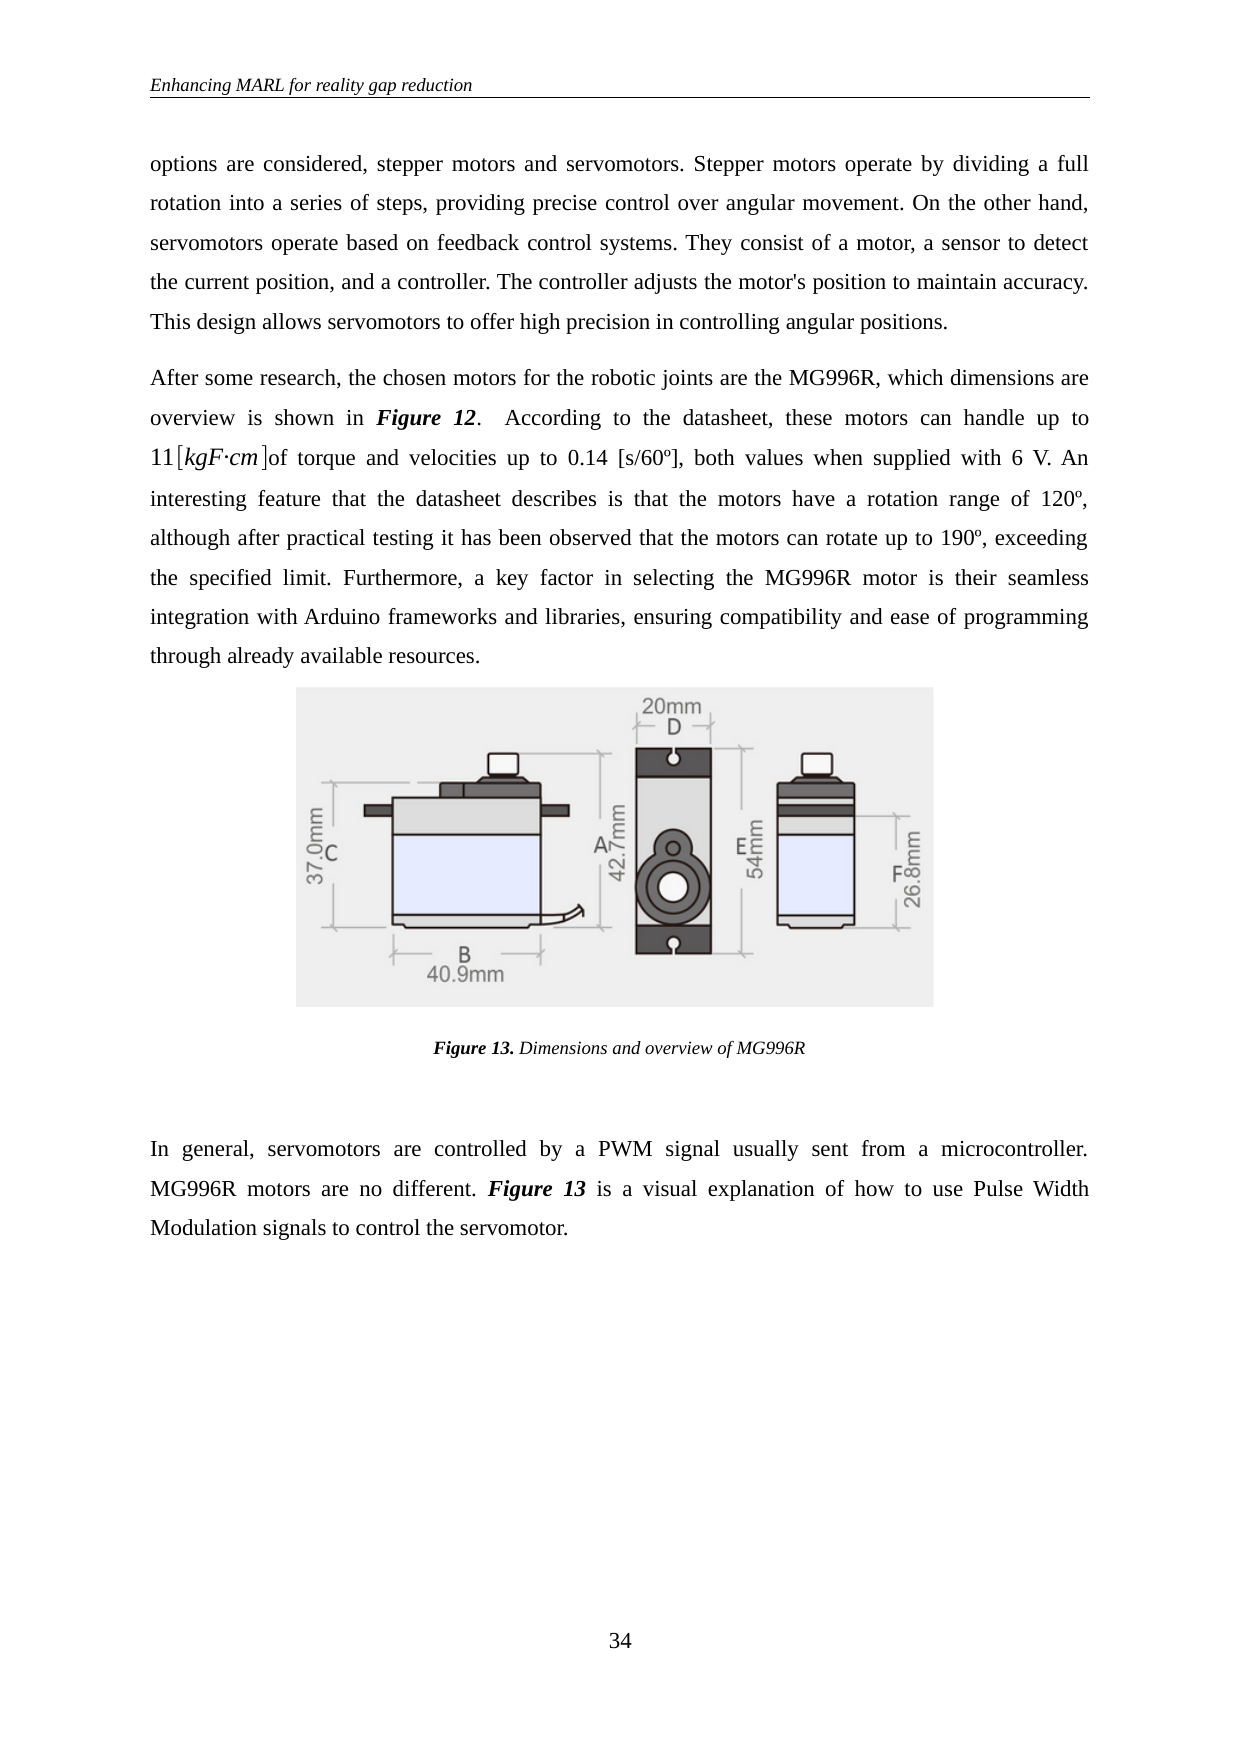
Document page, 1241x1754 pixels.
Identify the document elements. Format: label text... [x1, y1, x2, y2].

text In general, servomotors are controlled by a PWM signal usually sent from a microcontroller. MG996R motors are no different. Figure 13 is a visual explanation of how to use Pulse Width Modulation signals to control the servomotor. [150, 1135, 1090, 1241]
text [150, 150, 1090, 334]
text After some research, the chosen motors for the robotic joints are the MG996R, which dimensions are overview is shown in Figure 12. According to the datasheet, these motors can handle up to of torque and velocities up to 0.14 [s/60º], both values when supplied with 6 V. An interesting feature that the datasheet describes is that the motors have a rotation range of 120º, although after practical testing it has been observed that the motors can rotate up to 190º, exceeding the specified limit. Furthermore, a key factor in selecting the MG996R motor is their seamless integration with Arduino frameworks and libraries, ensuring compatibility and ease of programming through already available resources. [150, 364, 1090, 669]
picture [296, 687, 934, 1007]
